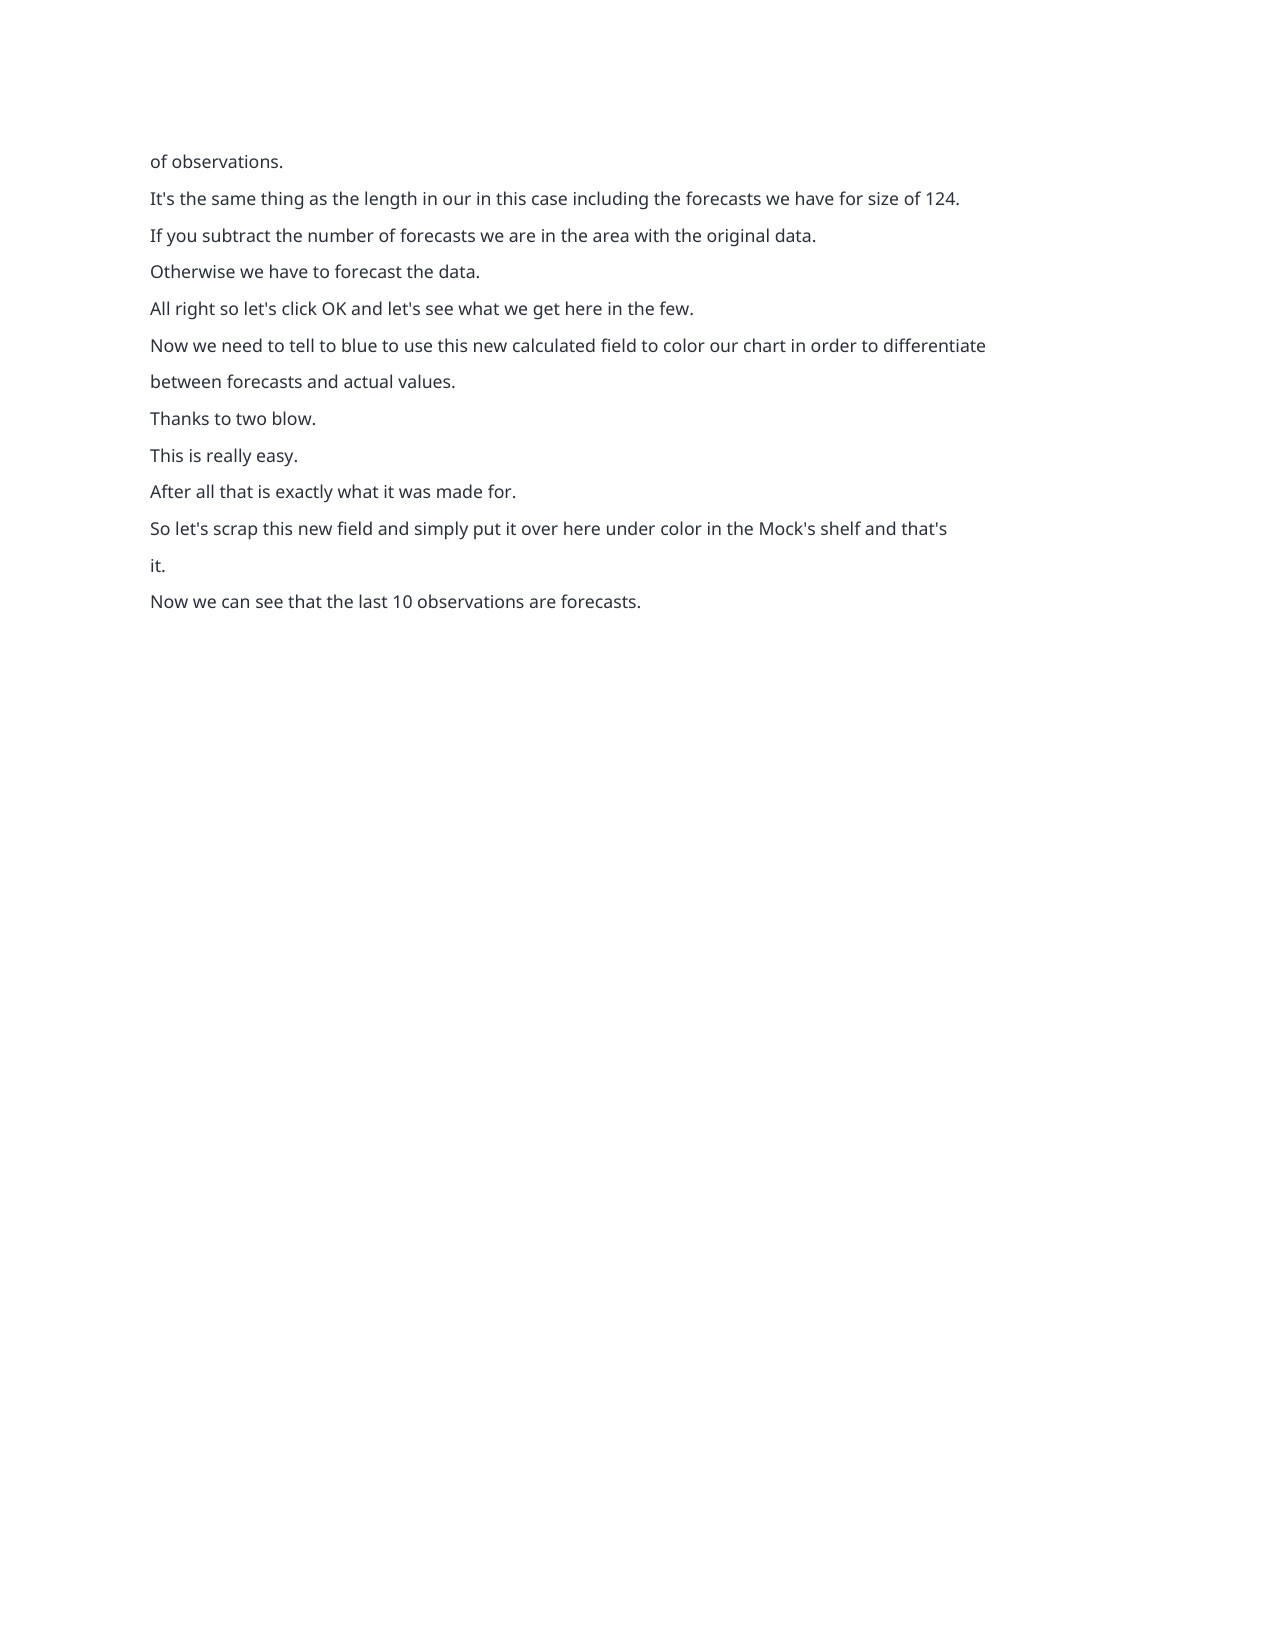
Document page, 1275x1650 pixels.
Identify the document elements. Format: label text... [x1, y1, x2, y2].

text After all that is exactly what it was made for. [150, 480, 1125, 504]
text It's the same thing as the length in our in this case including the forecasts we have for size of 124. [150, 187, 1125, 211]
text Now we can see that the last 10 observations are forecasts. [150, 590, 1125, 614]
text If you subtract the number of forecasts we are in the area with the original data. [150, 223, 1125, 247]
text of observations. [150, 150, 1125, 174]
text it. [150, 553, 1125, 577]
text All right so let's click OK and let's see what we get here in the few. [150, 297, 1125, 321]
text between forecasts and actual values. [150, 370, 1125, 394]
text Otherwise we have to forecast the data. [150, 260, 1125, 284]
text So let's scrap this new field and simply put it over here under color in the Mock's shelf and that's [150, 517, 1125, 541]
text This is really easy. [150, 443, 1125, 467]
text Thanks to two blow. [150, 407, 1125, 431]
text Now we need to tell to blue to use this new calculated field to color our chart in order to differentiate [150, 333, 1125, 357]
